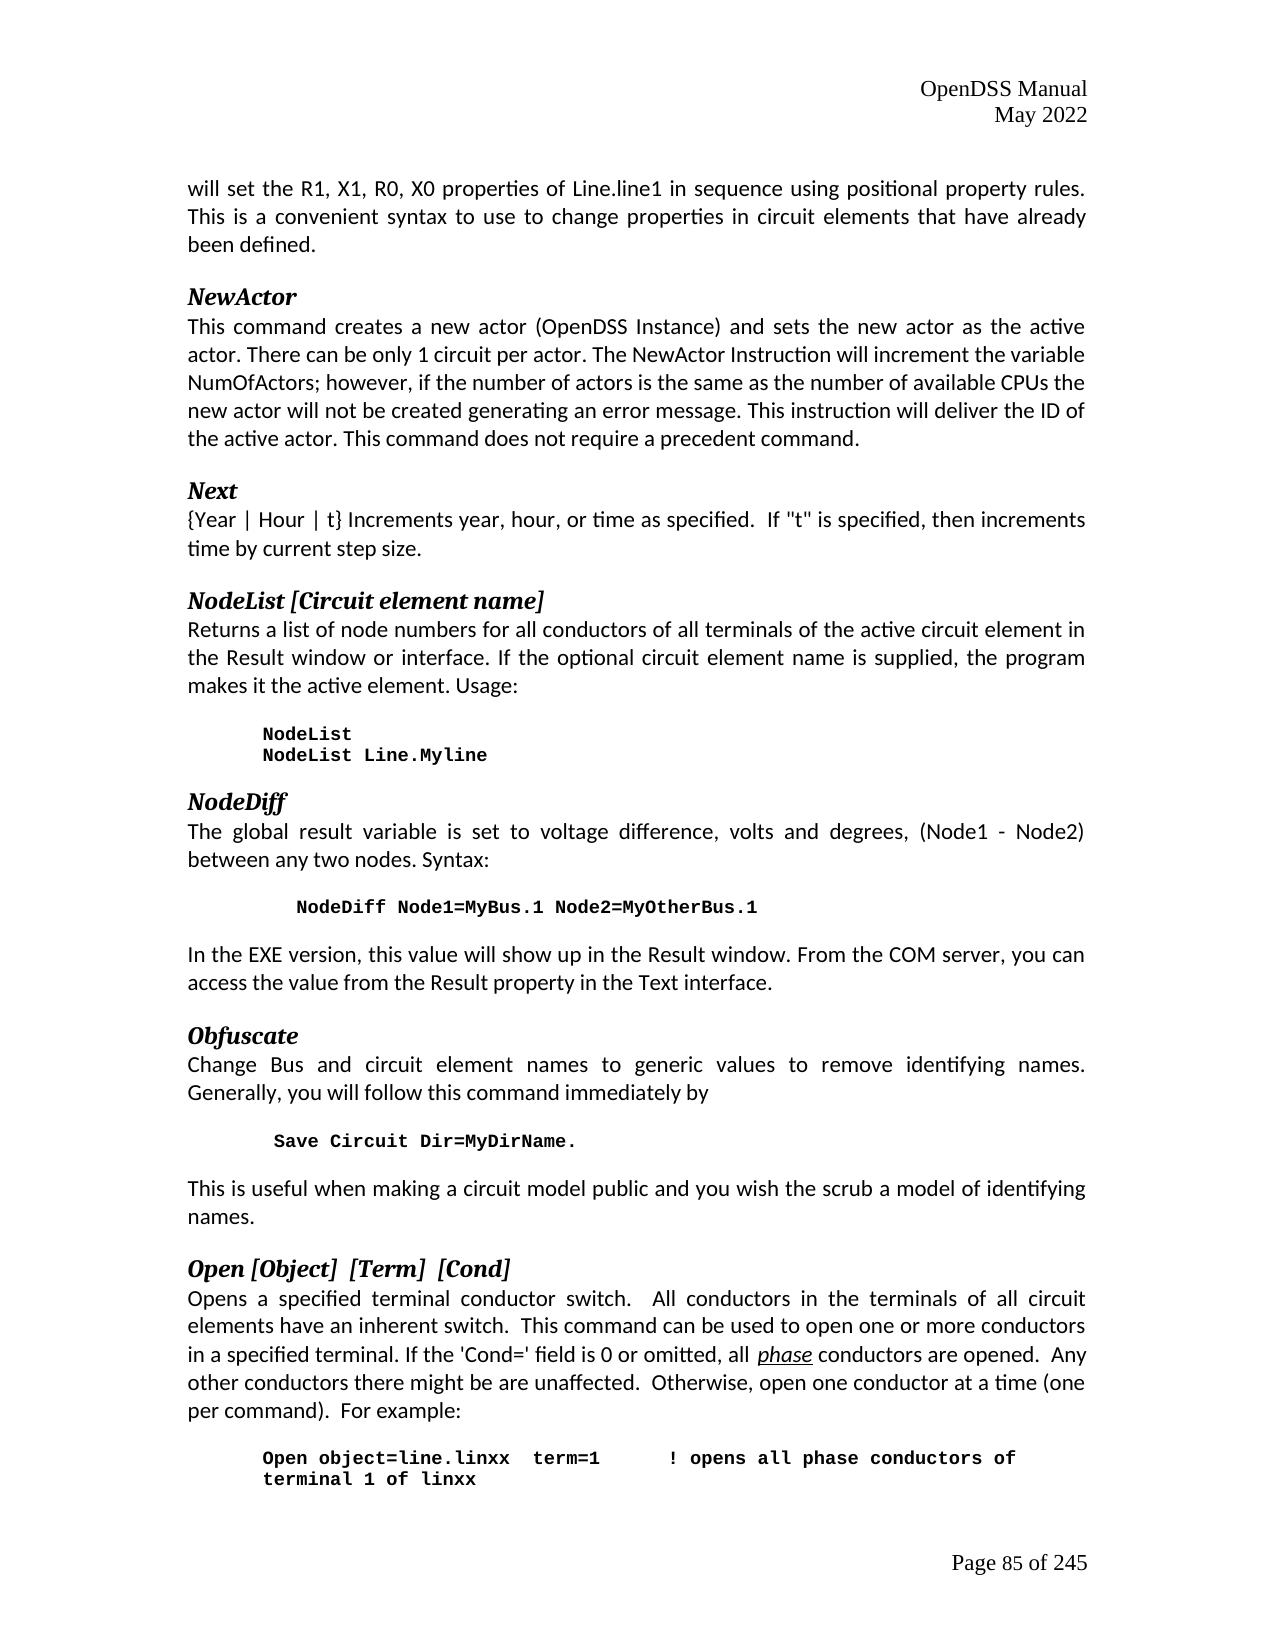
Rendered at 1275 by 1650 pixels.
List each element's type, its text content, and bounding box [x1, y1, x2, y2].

text will set the R1, X1, R0, X0 properties of Line.line1 in sequence using positional property rules. This is a convenient syntax to use to change properties in circuit elements that have already been defined. [187, 174, 1087, 258]
subtitle Next [187, 477, 1087, 506]
text NodeDiff Node1=MyBus.1 Node2=MyOtherBus.1 [262, 898, 1087, 919]
subtitle Open [Object] [Term] [Cond] [187, 1255, 1087, 1284]
text Opens a specified terminal conductor switch. All conductors in the terminals of all circuit elements have an inherent switch. This command can be used to open one or more conductors in a specified terminal. If the 'Cond=' field is 0 or omitted, all phase conductors are opened. Any other conductors there might be are unaffected. Otherwise, open one conductor at a time (one per command). For example: [187, 1284, 1087, 1424]
subtitle NodeDiff [187, 788, 1087, 817]
text NodeList Line.Myline [262, 746, 1087, 767]
text Returns a list of node numbers for all conductors of all terminals of the active circuit element in the Result window or interface. If the optional circuit element name is supplied, the program makes it the active element. Usage: [187, 615, 1087, 699]
text {Year | Hour | t} Increments year, hour, or time as specified. If "t" is specified, then increments time by current step size. [187, 506, 1087, 562]
subtitle NewActor [187, 283, 1087, 312]
text NodeList [262, 724, 1087, 746]
text This is useful when making a circuit model public and you wish the scrub a model of identifying names. [187, 1174, 1087, 1230]
subtitle Obfuscate [187, 1022, 1087, 1050]
subtitle NodeList [Circuit element name] [187, 587, 1087, 615]
text In the EXE version, this value will show up in the Result window. From the COM server, you can access the value from the Result property in the Text interface. [187, 941, 1087, 997]
text This command creates a new actor (OpenDSS Instance) and sets the new actor as the active actor. There can be only 1 circuit per actor. The NewActor Instruction will increment the variable NumOfActors; however, if the number of actors is the same as the number of available CPUs the new actor will not be created generating an error message. This instruction will deliver the ID of the active actor. This command does not require a precedent command. [187, 312, 1087, 452]
text Open object=line.linxx term=1 ! opens all phase conductors of terminal 1 of linxx [262, 1449, 1087, 1491]
text The global result variable is set to voltage difference, volts and degrees, (Node1 - Node2) between any two nodes. Syntax: [187, 817, 1087, 873]
text Save Circuit Dir=MyDirName. [262, 1131, 1087, 1153]
text Change Bus and circuit element names to generic values to remove identifying names. Generally, you will follow this command immediately by [187, 1050, 1087, 1106]
